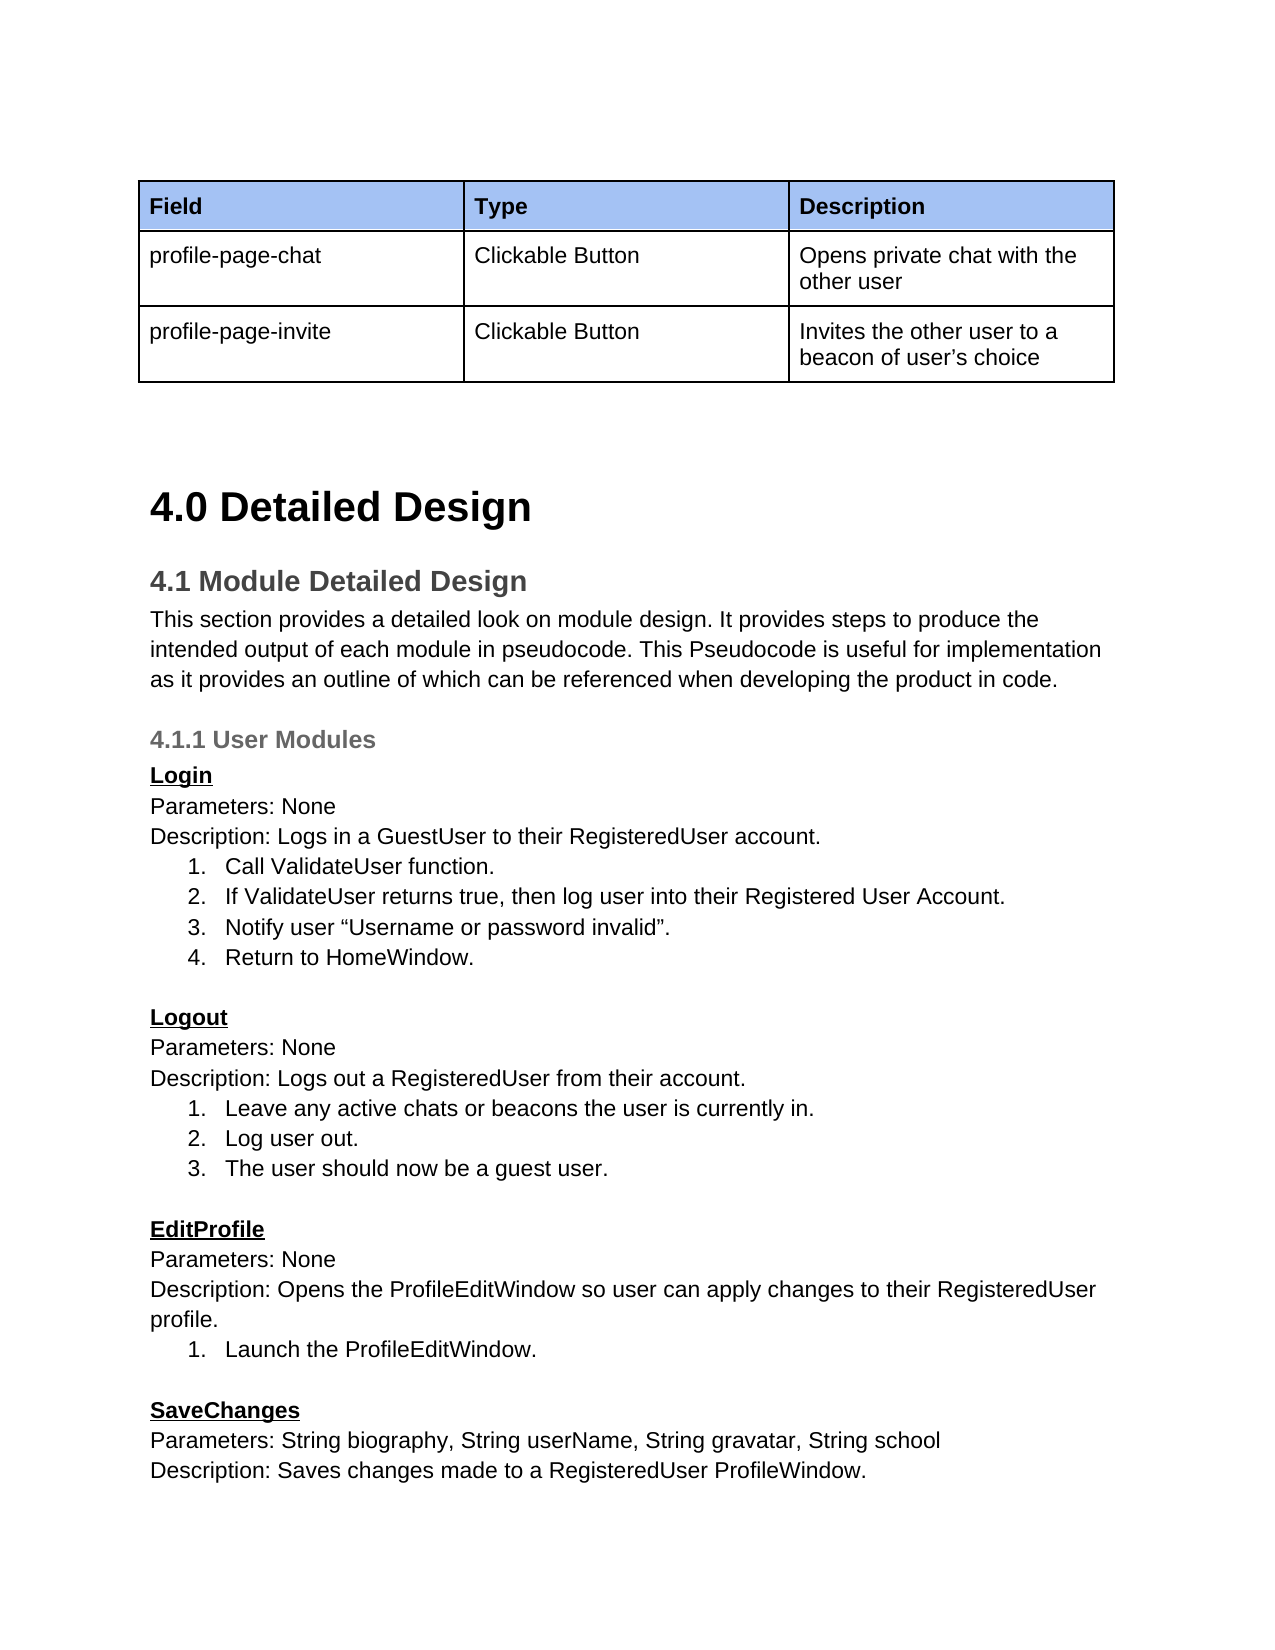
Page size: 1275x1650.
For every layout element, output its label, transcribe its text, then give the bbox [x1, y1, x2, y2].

subtitle 4.1 Module Detailed Design [150, 564, 1125, 597]
text SaveChanges [150, 1397, 1125, 1423]
table_header Type [465, 182, 788, 229]
table_header Field [140, 182, 463, 229]
text Description: Logs in a GuestUser to their RegisteredUser account. [150, 823, 1125, 849]
list Call ValidateUser function. [187, 853, 1125, 879]
subtitle 4.0 Detailed Design [150, 482, 1125, 530]
table_cell profile-page-invite [140, 307, 463, 381]
table_cell profile-page-chat [140, 232, 463, 305]
table_cell Opens private chat with the other user [790, 232, 1113, 305]
list Return to HomeWindow. [187, 944, 1125, 970]
list Launch the ProfileEditWindow. [187, 1336, 1125, 1363]
text Parameters: String biography, String userName, String gravatar, String school [150, 1427, 1125, 1453]
text EditProfile [150, 1216, 1125, 1242]
list If ValidateUser returns true, then log user into their Registered User Account. [187, 883, 1125, 909]
list Leave any active chats or beacons the user is currently in. [187, 1095, 1125, 1121]
list The user should now be a guest user. [187, 1155, 1125, 1181]
text This section provides a detailed look on module design. It provides steps to produce the intended output of each module in pseudocode. This Pseudocode is useful for implementation as it provides an outline of which can be referenced when developing the product in code. [150, 606, 1125, 692]
list Notify user “Username or password invalid”. [187, 913, 1125, 940]
table_header Description [790, 182, 1113, 229]
table_cell Clickable Button [465, 232, 788, 305]
text Logout [150, 1004, 1125, 1030]
table_cell Invites the other user to a beacon of user’s choice [790, 307, 1113, 381]
text Parameters: None [150, 1034, 1125, 1061]
text Description: Saves changes made to a RegisteredUser ProfileWindow. [150, 1457, 1125, 1483]
text Description: Logs out a RegisteredUser from their account. [150, 1064, 1125, 1091]
text Description: Opens the ProfileEditWindow so user can apply changes to their RegisteredUser profile. [150, 1276, 1125, 1332]
table_cell Clickable Button [465, 307, 788, 381]
list Log user out. [187, 1125, 1125, 1151]
text Parameters: None [150, 793, 1125, 819]
subtitle 4.1.1 User Modules [150, 725, 1125, 754]
text Parameters: None [150, 1246, 1125, 1272]
text Login [150, 762, 1125, 789]
